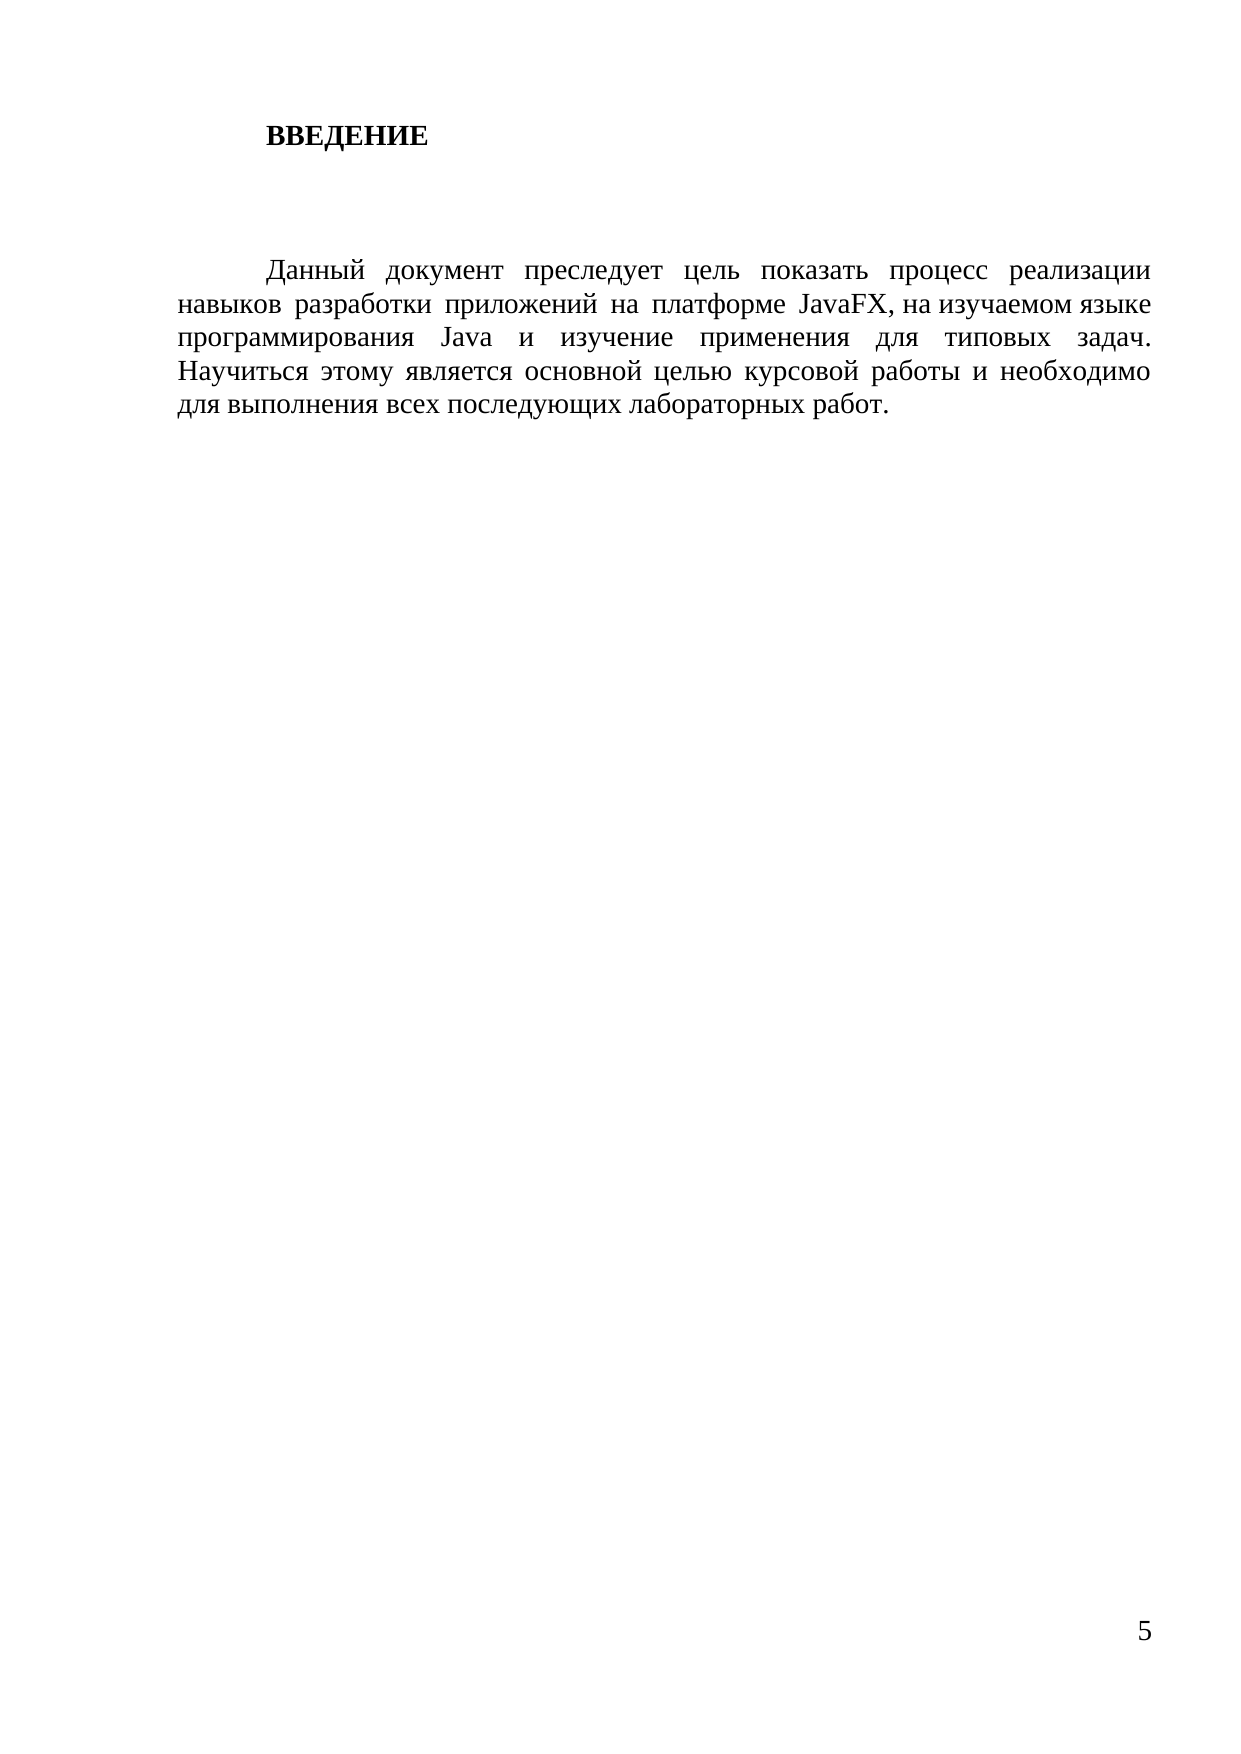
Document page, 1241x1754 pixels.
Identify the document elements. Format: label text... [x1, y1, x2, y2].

text Данный документ преследует цель показать процесс реализации навыков разработки приложений на платформе JavaFX, на изучаемом языке программирования Java и изучение применения для типовых задач. Научиться этому является основной целью курсовой работы и необходимо для выполнения всех последующих лабораторных работ. [177, 252, 1152, 420]
subtitle Введение [266, 118, 1152, 152]
